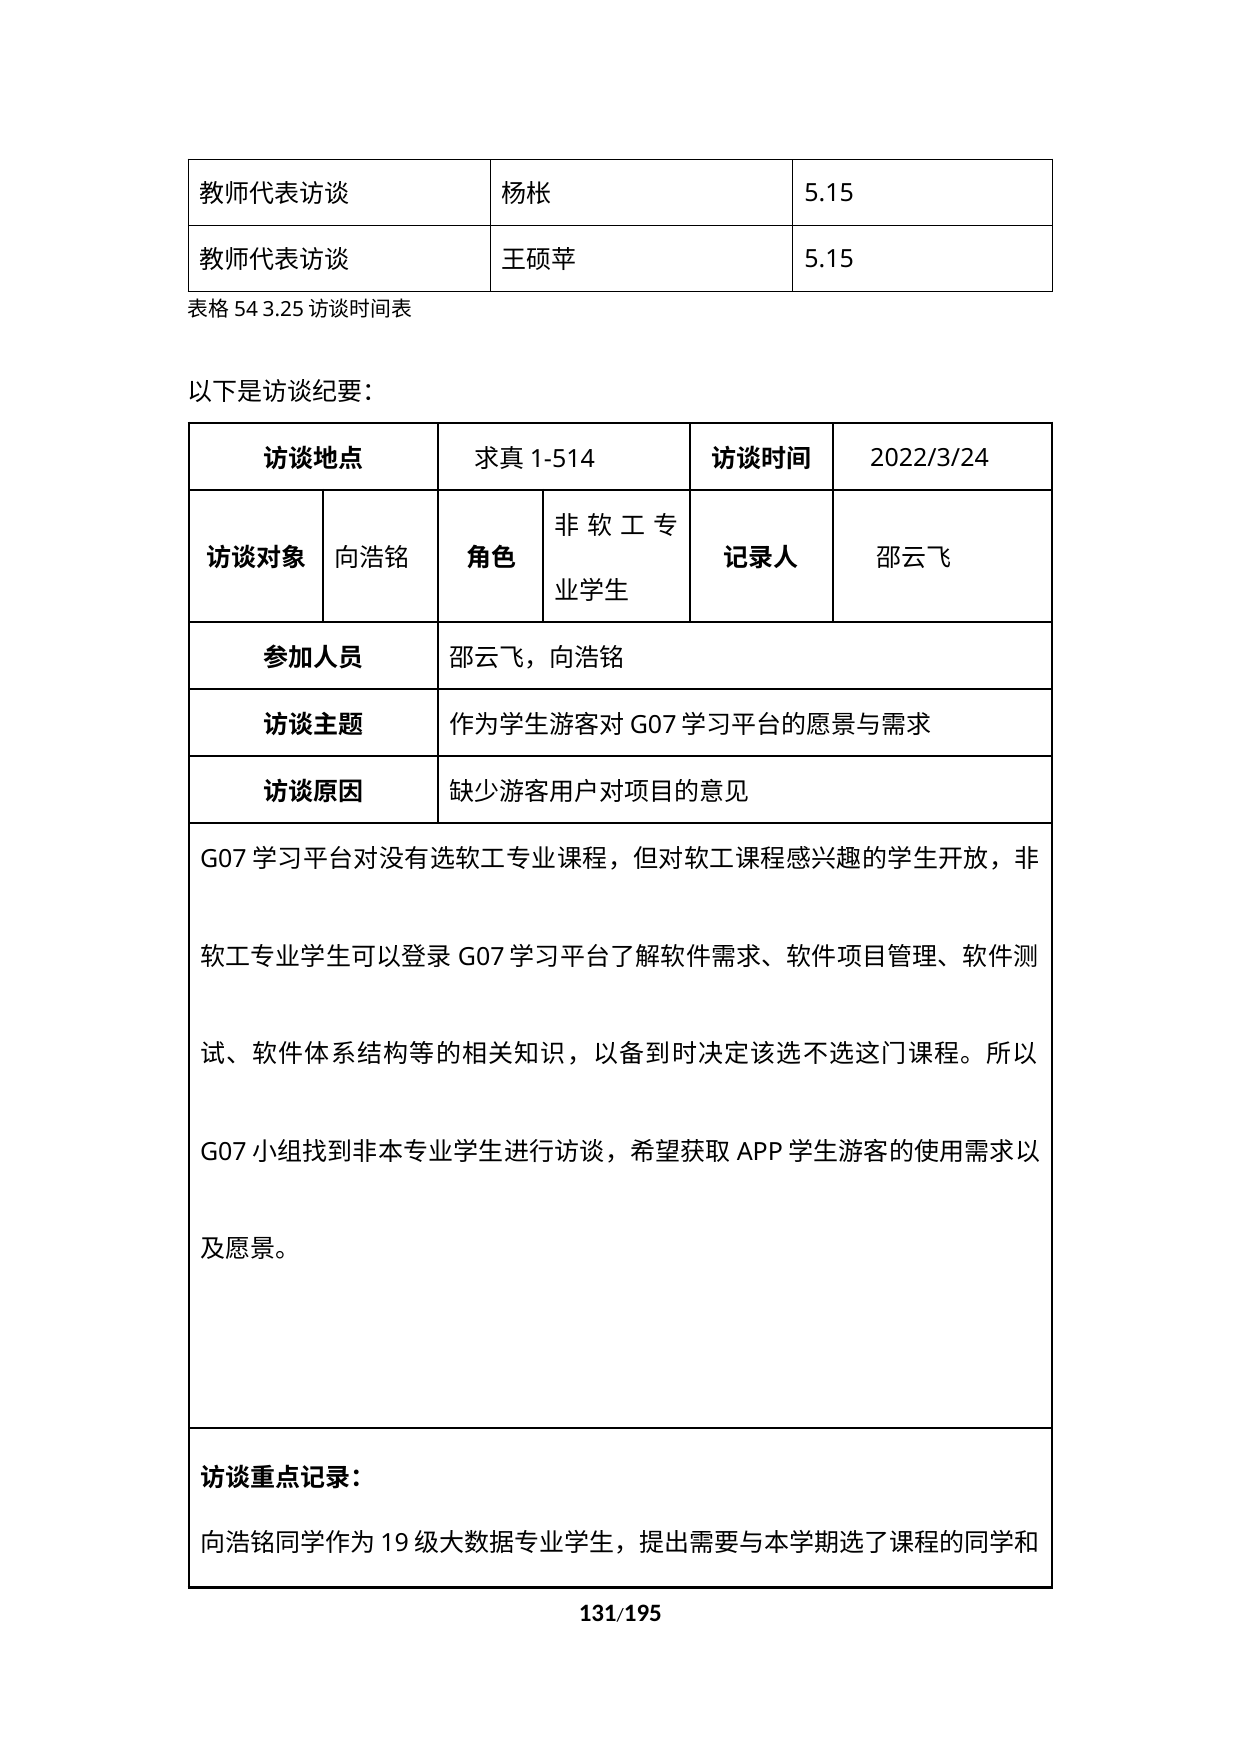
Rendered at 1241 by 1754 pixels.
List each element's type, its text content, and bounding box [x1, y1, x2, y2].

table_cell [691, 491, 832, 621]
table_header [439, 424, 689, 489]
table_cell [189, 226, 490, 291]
text 以下是访谈纪要： [187, 357, 1053, 422]
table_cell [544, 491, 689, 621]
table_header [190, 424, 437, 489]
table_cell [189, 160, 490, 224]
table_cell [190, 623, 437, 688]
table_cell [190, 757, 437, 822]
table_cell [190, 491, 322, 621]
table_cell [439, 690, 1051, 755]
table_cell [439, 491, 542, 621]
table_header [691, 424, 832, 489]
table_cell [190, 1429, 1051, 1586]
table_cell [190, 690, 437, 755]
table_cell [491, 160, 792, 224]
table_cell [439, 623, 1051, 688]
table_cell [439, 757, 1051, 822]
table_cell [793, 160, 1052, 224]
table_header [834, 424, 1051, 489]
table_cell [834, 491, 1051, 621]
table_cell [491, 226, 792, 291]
text 表格 54 3.25访谈时间表 [187, 292, 1053, 324]
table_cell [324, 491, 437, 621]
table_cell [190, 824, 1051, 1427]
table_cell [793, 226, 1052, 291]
